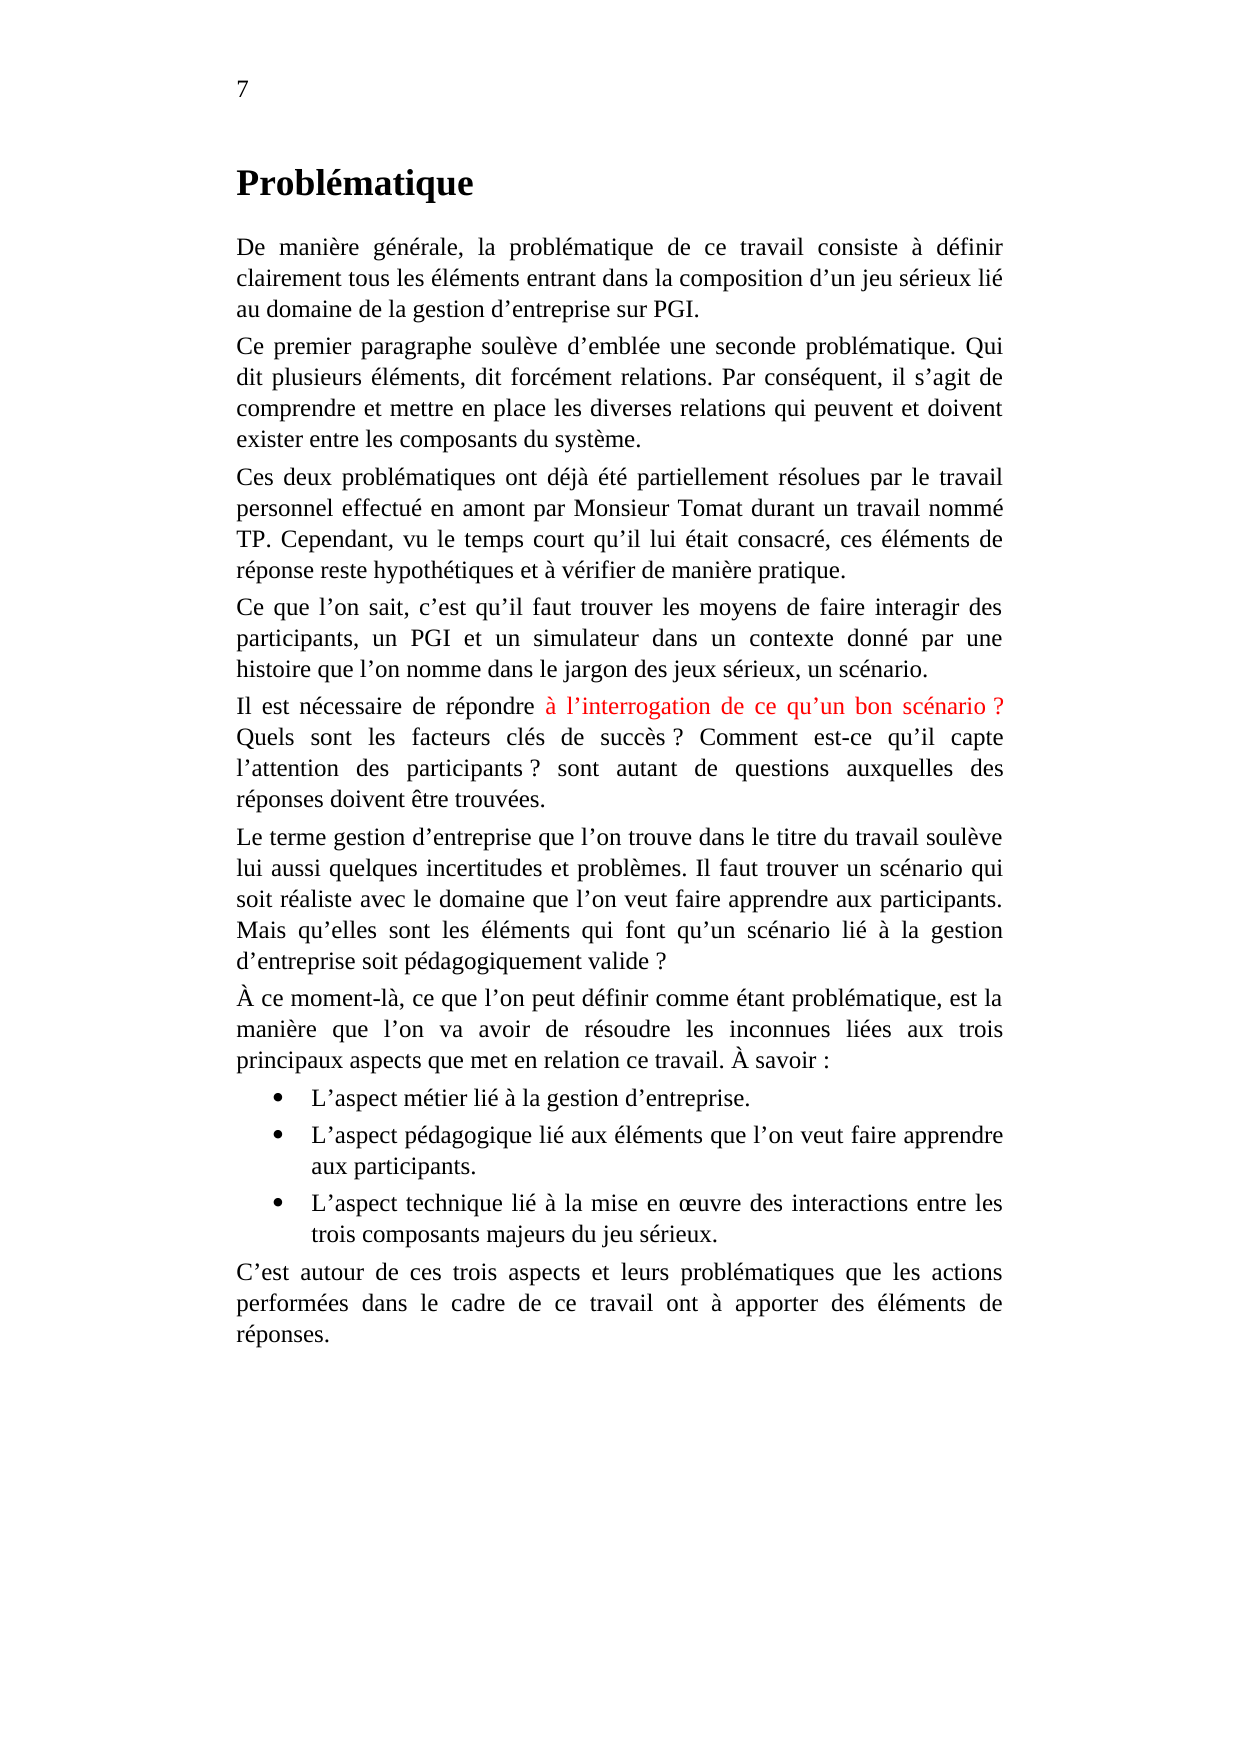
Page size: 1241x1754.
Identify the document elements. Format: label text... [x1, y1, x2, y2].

list L’aspect métier lié à la gestion d’entreprise. [274, 1083, 1004, 1111]
text Ce premier paragraphe soulève d’emblée une seconde problématique. Qui dit plusieurs éléments, dit forcément relations. Par conséquent, il s’agit de comprendre et mettre en place les diverses relations qui peuvent et doivent exister entre les composants du système. [236, 331, 1004, 453]
list L’aspect technique lié à la mise en œuvre des interactions entre les trois composants majeurs du jeu sérieux. [274, 1188, 1004, 1248]
text Problématique [236, 160, 1004, 203]
text À ce moment-là, ce que l’on peut définir comme étant problématique, est la manière que l’on va avoir de résoudre les inconnues liées aux trois principaux aspects que met en relation ce travail. À savoir : [236, 983, 1004, 1074]
text Le terme gestion d’entreprise que l’on trouve dans le titre du travail soulève lui aussi quelques incertitudes et problèmes. Il faut trouver un scénario qui soit réaliste avec le domaine que l’on veut faire apprendre aux participants. Mais qu’elles sont les éléments qui font qu’un scénario lié à la gestion d’entreprise soit pédagogiquement valide ? [236, 822, 1004, 975]
text C’est autour de ces trois aspects et leurs problématiques que les actions performées dans le cadre de ce travail ont à apporter des éléments de réponses. [236, 1257, 1004, 1347]
text Ces deux problématiques ont déjà été partiellement résolues par le travail personnel effectué en amont par Monsieur Tomat durant un travail nommé TP. Cependant, vu le temps court qu’il lui était consacré, ces éléments de réponse reste hypothétiques et à vérifier de manière pratique. [236, 462, 1004, 583]
text Ce que l’on sait, c’est qu’il faut trouver les moyens de faire interagir des participants, un PGI et un simulateur dans un contexte donné par une histoire que l’on nomme dans le jargon des jeux sérieux, un scénario. [236, 592, 1004, 683]
text De manière générale, la problématique de ce travail consiste à définir clairement tous les éléments entrant dans la composition d’un jeu sérieux lié au domaine de la gestion d’entreprise sur PGI. [236, 232, 1004, 323]
list L’aspect pédagogique lié aux éléments que l’on veut faire apprendre aux participants. [274, 1120, 1004, 1180]
text Il est nécessaire de répondre à l’interrogation de ce qu’un bon scénario ? Quels sont les facteurs clés de succès ? Comment est-ce qu’il capte l’attention des participants ? sont autant de questions auxquelles des réponses doivent être trouvées. [236, 691, 1004, 813]
